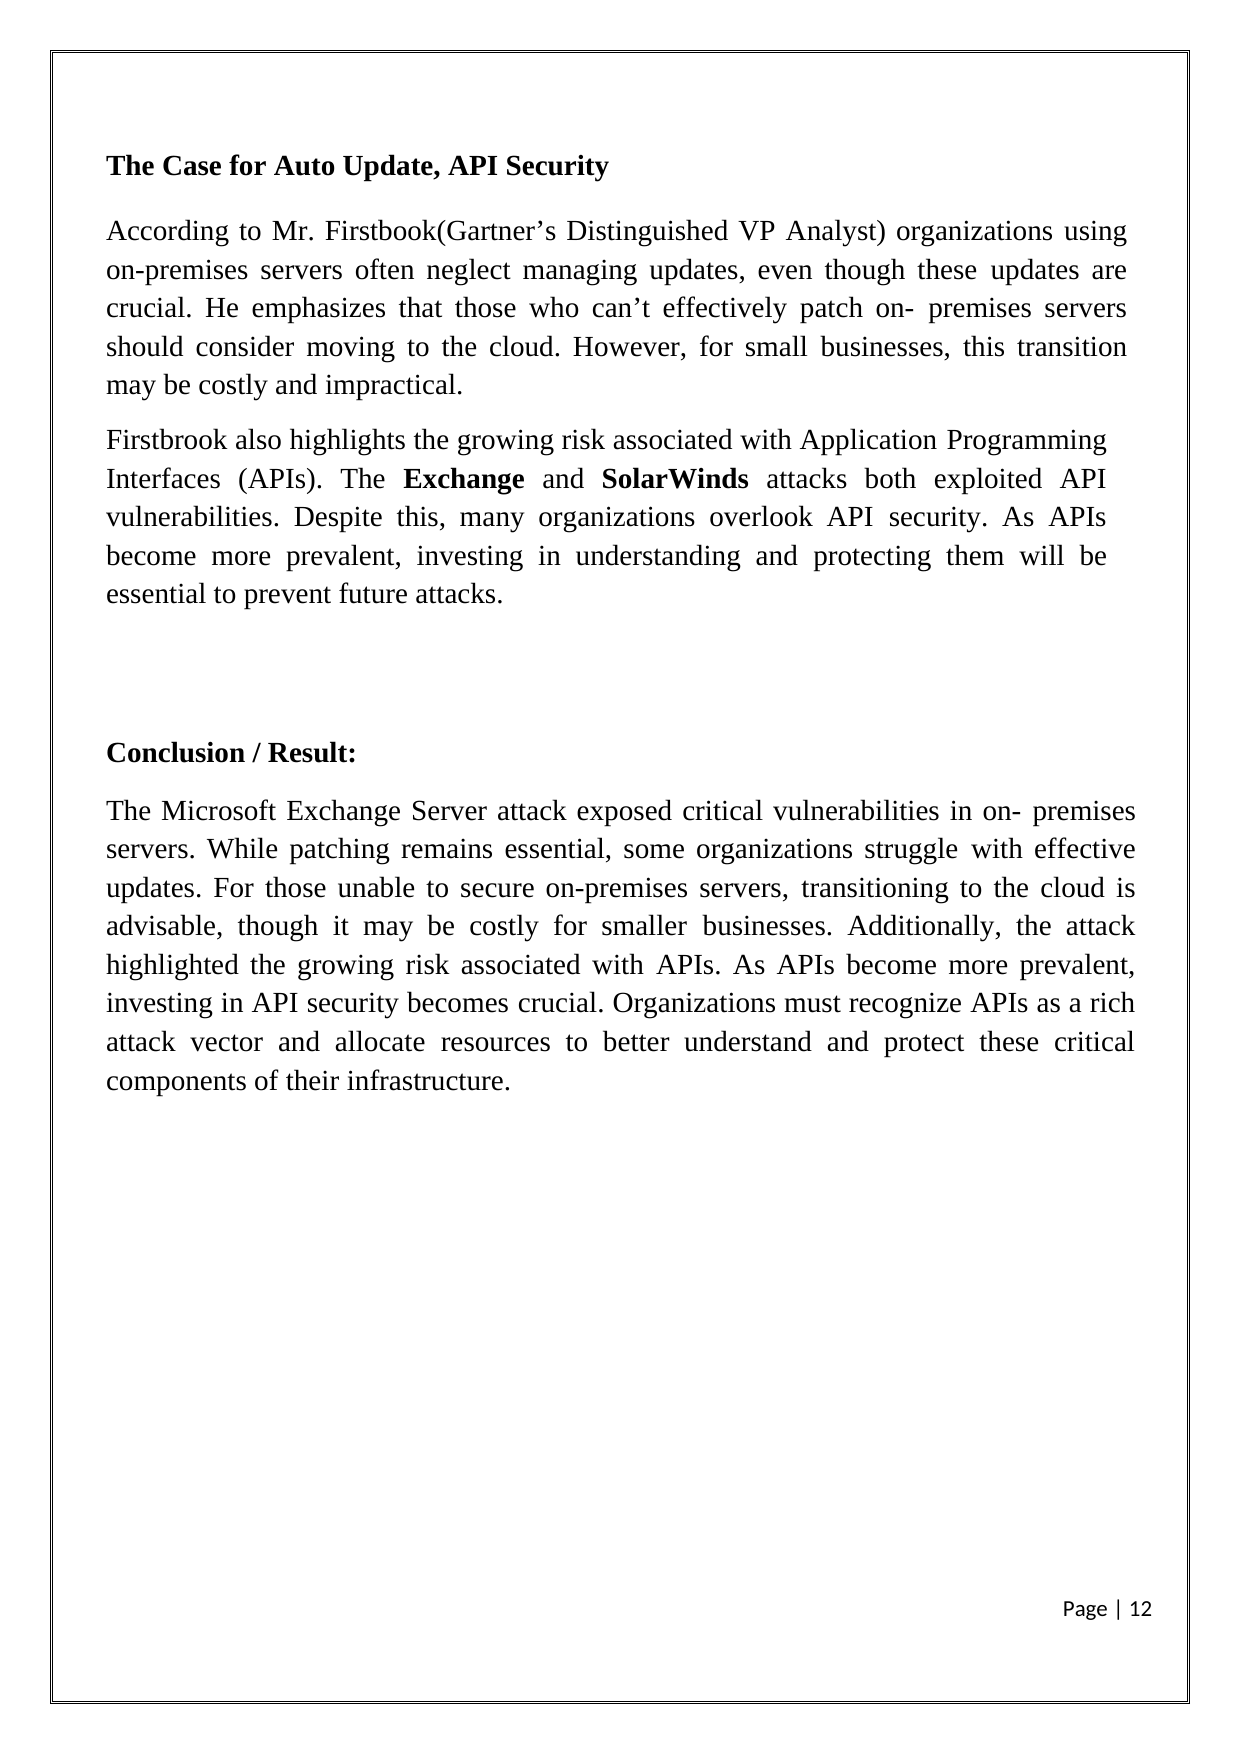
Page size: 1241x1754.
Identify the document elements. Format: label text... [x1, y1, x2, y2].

text Firstbrook also highlights the growing risk associated with Application Programming Interfaces (APIs). The Exchange and SolarWinds attacks both exploited API vulnerabilities. Despite this, many organizations overlook API security. As APIs become more prevalent, investing in understanding and protecting them will be essential to prevent future attacks. [106, 422, 1107, 610]
subtitle The Case for Auto Update, API Security [106, 148, 1152, 182]
text According to Mr. Firstbook(Gartner’s Distinguished VP Analyst) organizations using on-premises servers often neglect managing updates, even though these updates are crucial. He emphasizes that those who can’t effectively patch on- premises servers should consider moving to the cloud. However, for small businesses, this transition may be costly and impractical. [106, 213, 1127, 401]
subtitle Conclusion / Result: [106, 735, 1152, 768]
text The Microsoft Exchange Server attack exposed critical vulnerabilities in on- premises servers. While patching remains essential, some organizations struggle with effective updates. For those unable to secure on-premises servers, transitioning to the cloud is advisable, though it may be costly for smaller businesses. Additionally, the attack highlighted the growing risk associated with APIs. As APIs become more prevalent, investing in API security becomes crucial. Organizations must recognize APIs as a rich attack vector and allocate resources to better understand and protect these critical components of their infrastructure. [106, 793, 1136, 1096]
